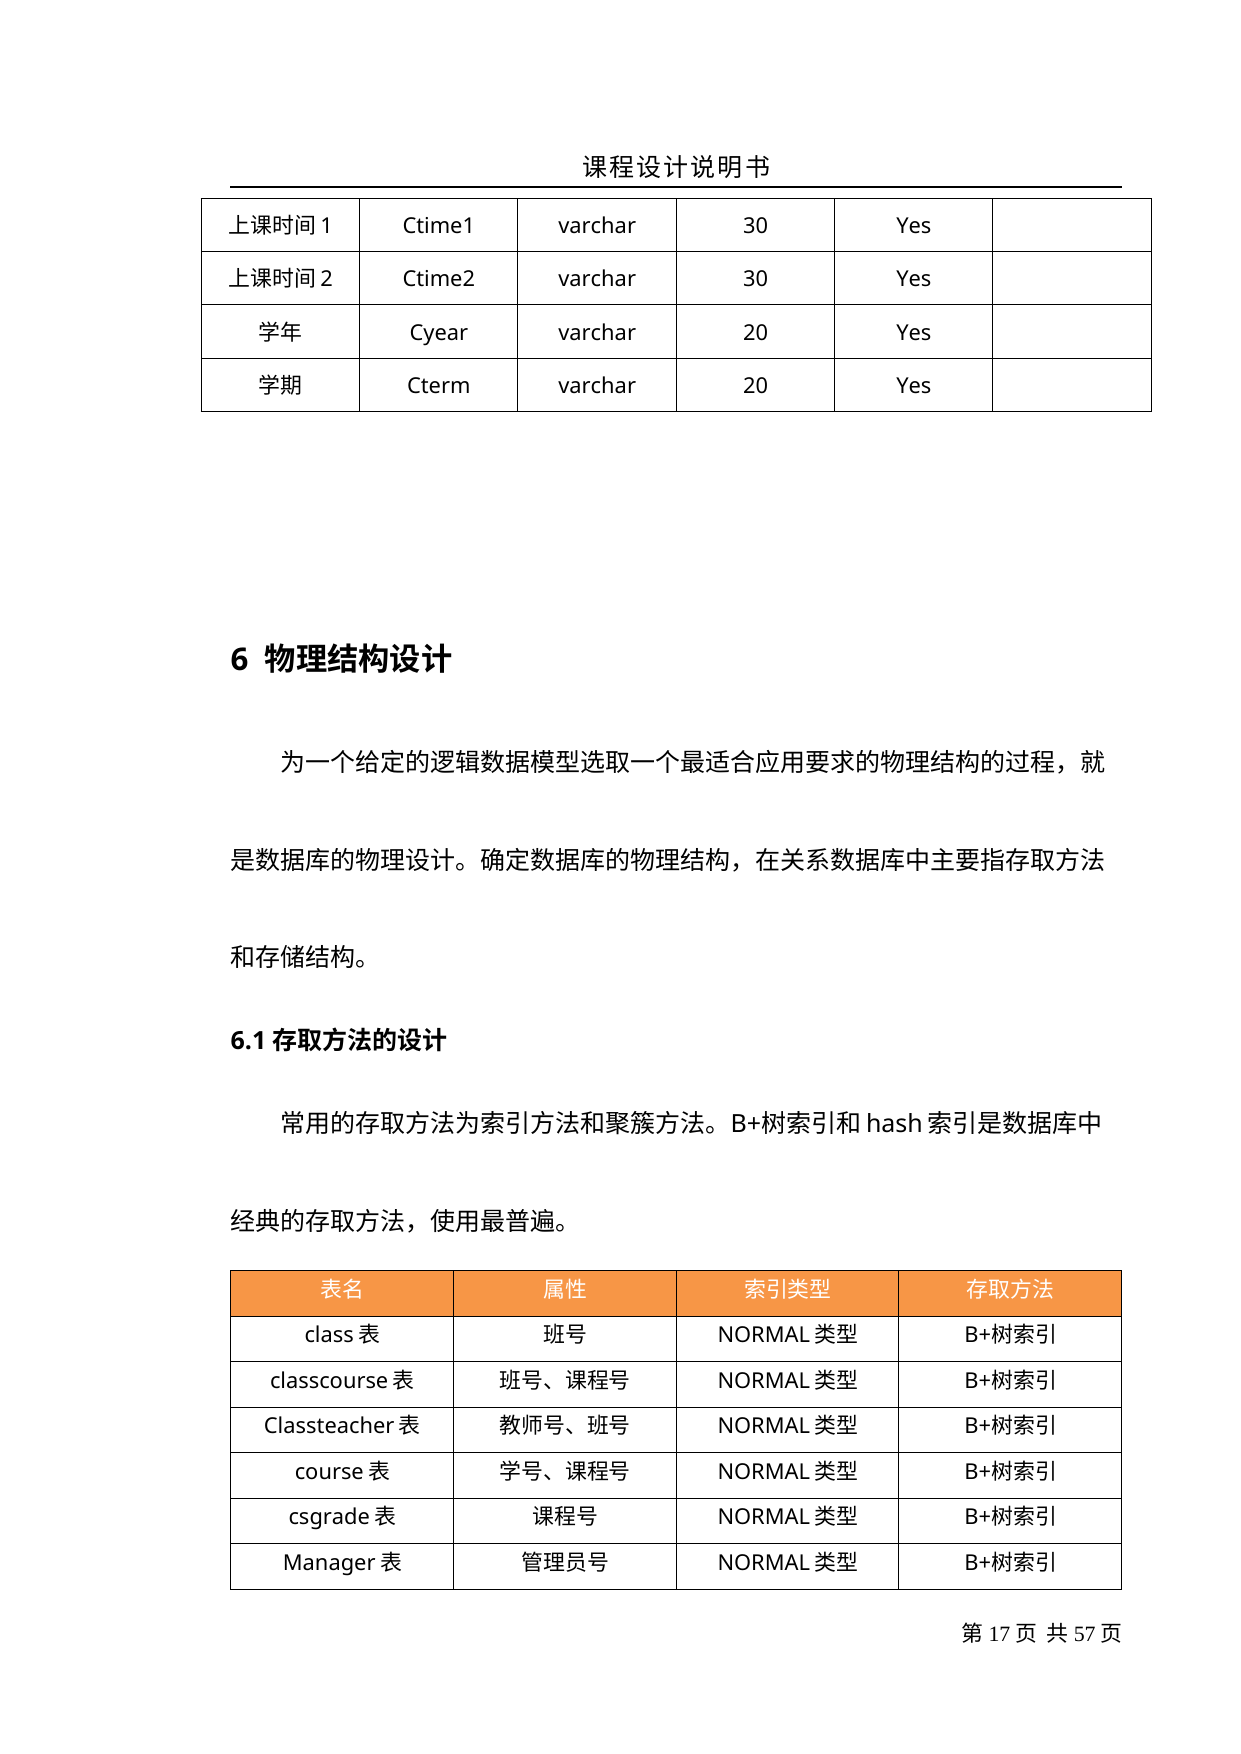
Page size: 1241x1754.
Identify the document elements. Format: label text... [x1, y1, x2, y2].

table_cell 上课时间2 [202, 252, 359, 304]
table_cell 管理员号 [454, 1544, 676, 1589]
table_cell 20 [677, 359, 834, 411]
text 6.1 存取方法的设计 [230, 1006, 1122, 1071]
table_cell Classteacher表 [231, 1408, 453, 1452]
table_cell classcourse表 [231, 1362, 453, 1407]
table_cell Cyear [360, 305, 517, 357]
table_cell Ctime1 [360, 199, 517, 251]
table_cell Yes [835, 199, 992, 251]
table_cell B+树索引 [899, 1362, 1121, 1407]
table_cell 上课时间1 [202, 199, 359, 251]
table_cell Cterm [360, 359, 517, 411]
table_cell varchar [518, 359, 676, 411]
table_cell csgrade表 [231, 1499, 453, 1543]
table_cell 学年 [202, 305, 359, 357]
table_cell [993, 252, 1151, 304]
table_cell Yes [835, 252, 992, 304]
table_cell [993, 305, 1151, 357]
text 6 物理结构设计 [230, 626, 1122, 691]
table_header 索引类型 [677, 1271, 898, 1316]
table_cell NORMAL类型 [677, 1408, 898, 1452]
table_cell NORMAL类型 [677, 1499, 898, 1543]
table_cell [993, 359, 1151, 411]
table_cell Manager表 [231, 1544, 453, 1589]
table_cell 学期 [202, 359, 359, 411]
table_cell 20 [677, 305, 834, 357]
table_header 表名 [231, 1271, 453, 1316]
table_header 属性 [454, 1271, 676, 1316]
table_cell varchar [518, 199, 676, 251]
table_cell B+树索引 [899, 1544, 1121, 1589]
table_cell B+树索引 [899, 1453, 1121, 1498]
table_cell varchar [518, 252, 676, 304]
text 常用的存取方法为索引方法和聚簇方法。B+树索引和hash索引是数据库中经典的存取方法，使用最普遍。 [230, 1089, 1122, 1252]
table_cell Yes [835, 305, 992, 357]
table_header 存取方法 [899, 1271, 1121, 1316]
table_cell B+树索引 [899, 1317, 1121, 1361]
table_cell 班号 [454, 1317, 676, 1361]
table_cell 30 [677, 252, 834, 304]
table_cell Yes [835, 359, 992, 411]
table_cell NORMAL类型 [677, 1544, 898, 1589]
table_cell 学号、课程号 [454, 1453, 676, 1498]
table_cell NORMAL类型 [677, 1362, 898, 1407]
table_cell B+树索引 [899, 1408, 1121, 1452]
text 为一个给定的逻辑数据模型选取一个最适合应用要求的物理结构的过程，就是数据库的物理设计。确定数据库的物理结构，在关系数据库中主要指存取方法和存储结构。 [230, 728, 1122, 988]
table_cell 30 [677, 199, 834, 251]
table_cell course表 [231, 1453, 453, 1498]
table_cell Ctime2 [360, 252, 517, 304]
table_cell NORMAL类型 [677, 1317, 898, 1361]
table_cell varchar [518, 305, 676, 357]
table_cell 课程号 [454, 1499, 676, 1543]
table_cell NORMAL类型 [677, 1453, 898, 1498]
table_cell 教师号、班号 [454, 1408, 676, 1452]
table_cell 班号、课程号 [454, 1362, 676, 1407]
table_cell [993, 199, 1151, 251]
table_cell class表 [231, 1317, 453, 1361]
table_cell B+树索引 [899, 1499, 1121, 1543]
